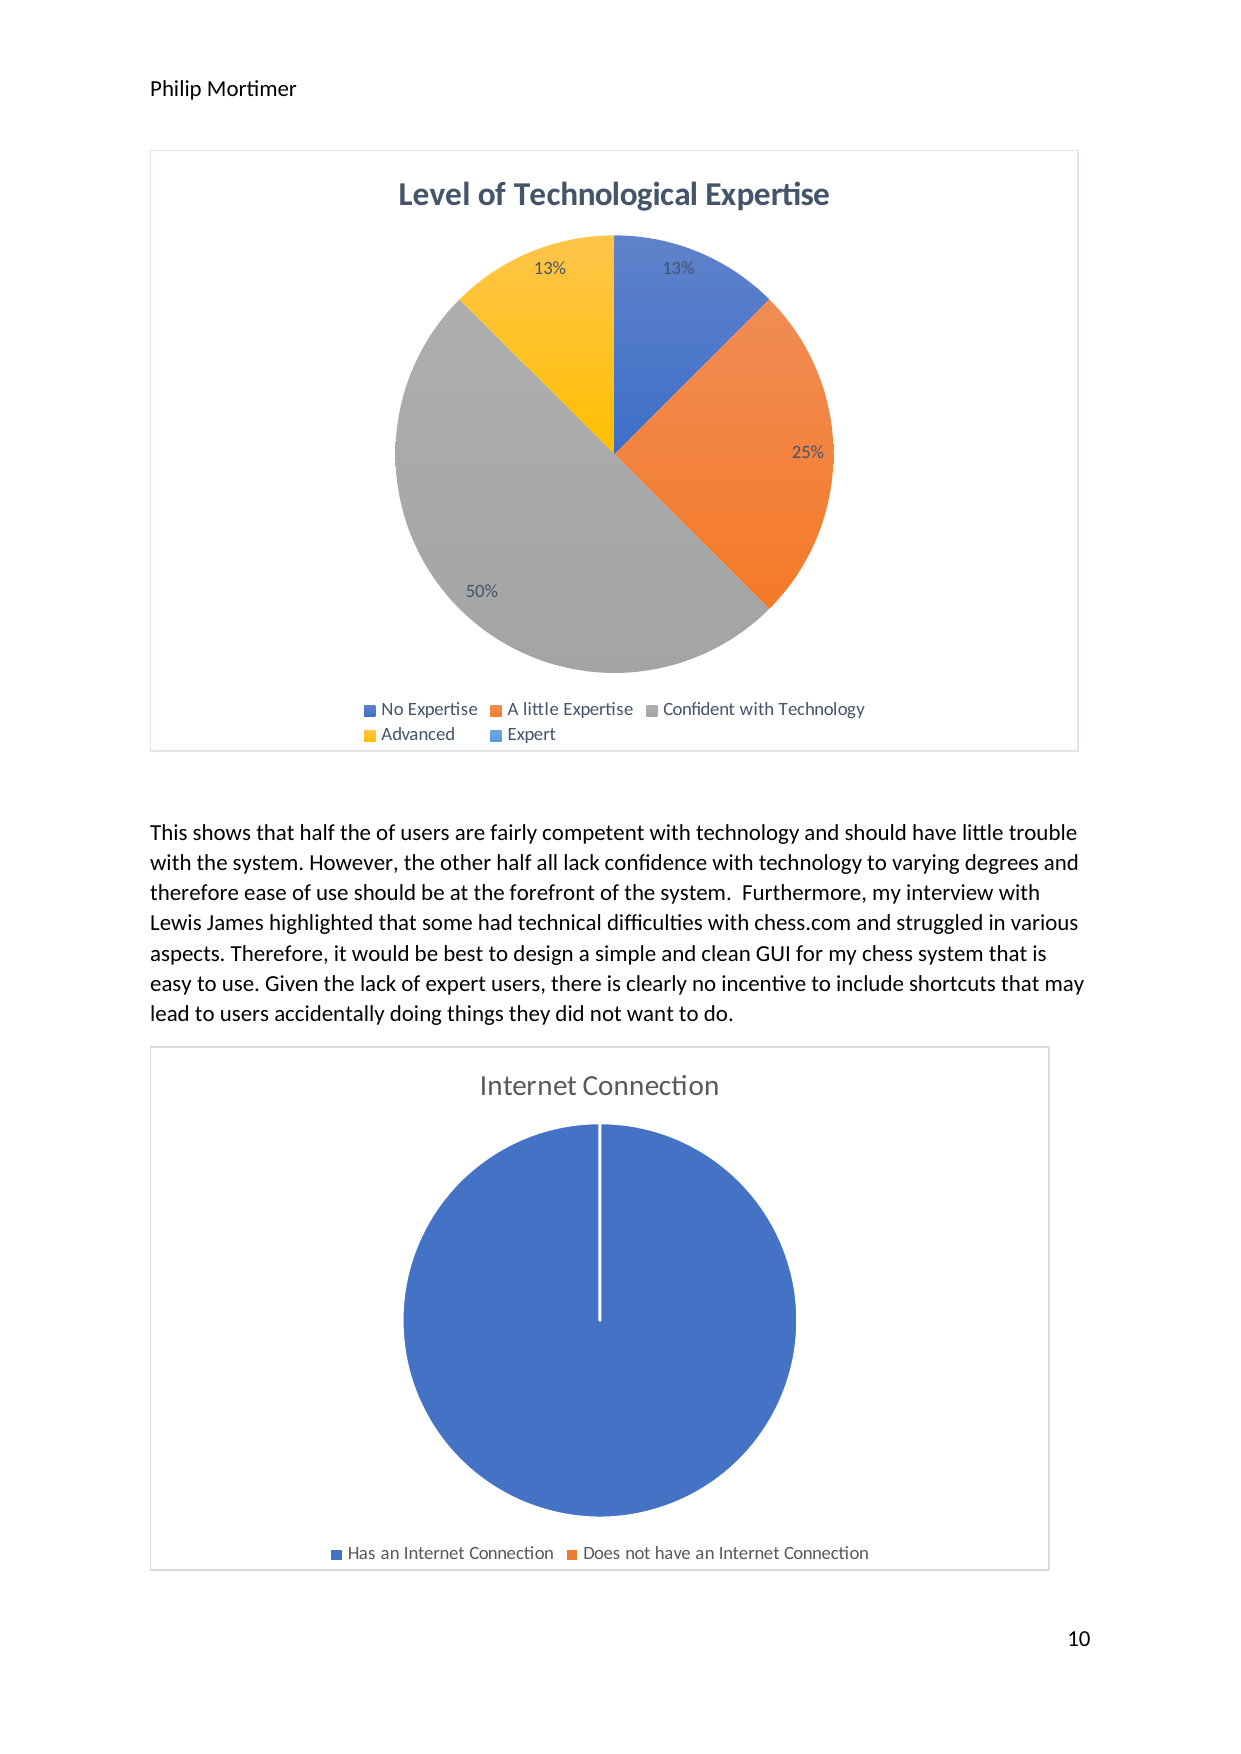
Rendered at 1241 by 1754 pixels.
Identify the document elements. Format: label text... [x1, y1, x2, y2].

text This shows that half the of users are fairly competent with technology and should have little trouble with the system. However, the other half all lack confidence with technology to varying degrees and therefore ease of use should be at the forefront of the system. Furthermore, my interview with Lewis James highlighted that some had technical difficulties with chess.com and struggled in various aspects. Therefore, it would be best to design a simple and clean GUI for my chess system that is easy to use. Given the lack of expert users, there is clearly no incentive to include shortcuts that may lead to users accidentally doing things they did not want to do. [150, 818, 1090, 1027]
